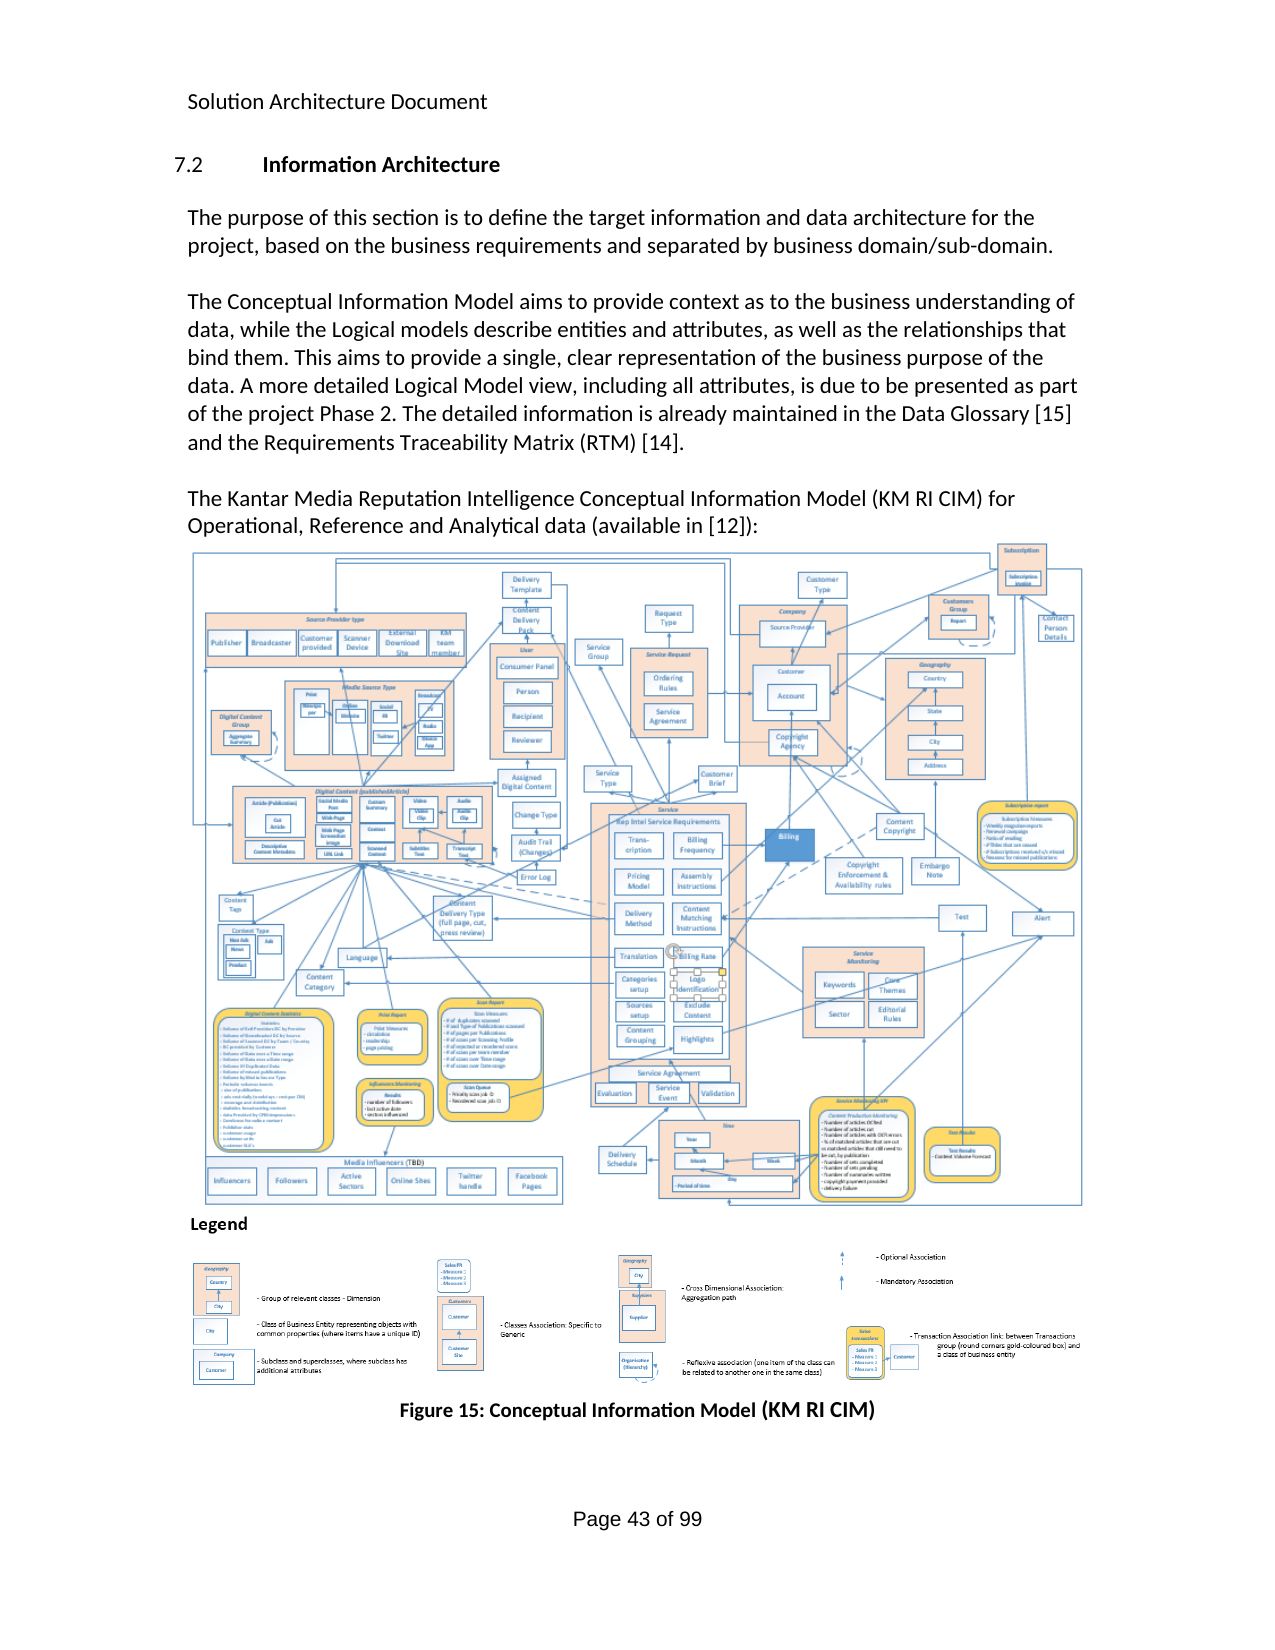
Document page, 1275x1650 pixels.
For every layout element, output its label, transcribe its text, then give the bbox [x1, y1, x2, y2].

text The Conceptual Information Model aims to provide context as to the business understanding of data, while the Logical models describe entities and attributes, as well as the relationships that bind them. This aims to provide a single, clear representation of the business purpose of the data. A more detailed Logical Model view, including all attributes, is due to be presented as part of the project Phase 2. The detailed information is already maintained in the Data Glossary [15] and the Requirements Traceability Matrix (RTM) [14]. [187, 287, 1087, 456]
subtitle Information Architecture [174, 150, 1087, 178]
picture [187, 539, 1088, 1395]
text The Kantar Media Reputation Intelligence Conceptual Information Model (KM RI CIM) for Operational, Reference and Analytical data (available in [12]): [187, 484, 1087, 539]
text The purpose of this section is to define the target information and data architecture for the project, based on the business requirements and separated by business domain/sub-domain. [187, 203, 1087, 259]
